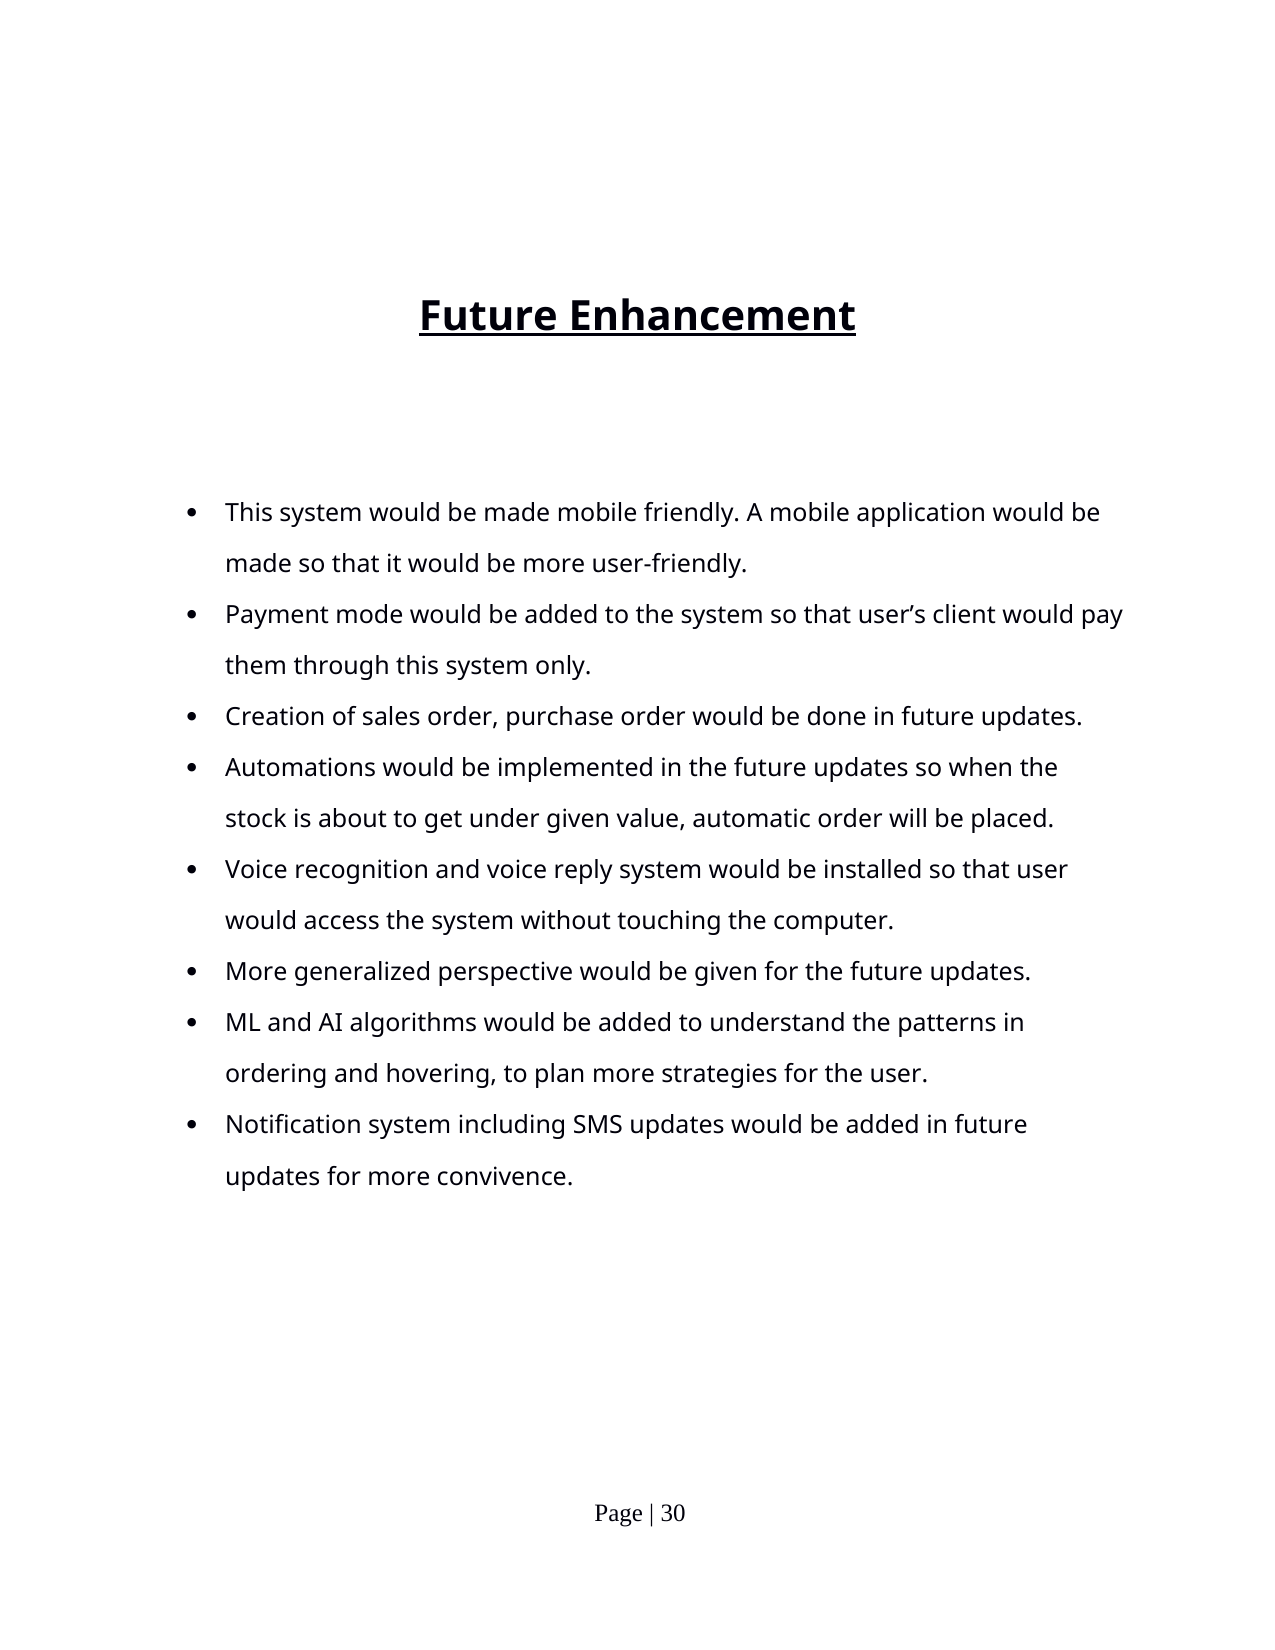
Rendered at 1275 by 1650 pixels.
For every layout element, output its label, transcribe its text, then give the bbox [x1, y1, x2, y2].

list Voice recognition and voice reply system would be installed so that user would access the system without touching the computer. [187, 852, 1124, 937]
list Creation of sales order, purchase order would be done in future updates. [187, 699, 1124, 733]
list This system would be made mobile friendly. A mobile application would be made so that it would be more user-friendly. [187, 494, 1124, 580]
text Future Enhancement [150, 285, 1124, 342]
list Automations would be implemented in the future updates so when the stock is about to get under given value, automatic order will be placed. [187, 750, 1124, 835]
list Payment mode would be added to the system so that user’s client would pay them through this system only. [187, 597, 1124, 682]
list ML and AI algorithms would be added to understand the patterns in ordering and hovering, to plan more strategies for the user. [187, 1005, 1124, 1090]
list More generalized perspective would be given for the future updates. [187, 954, 1124, 988]
list Notification system including SMS updates would be added in future updates for more convivence. [187, 1107, 1124, 1192]
